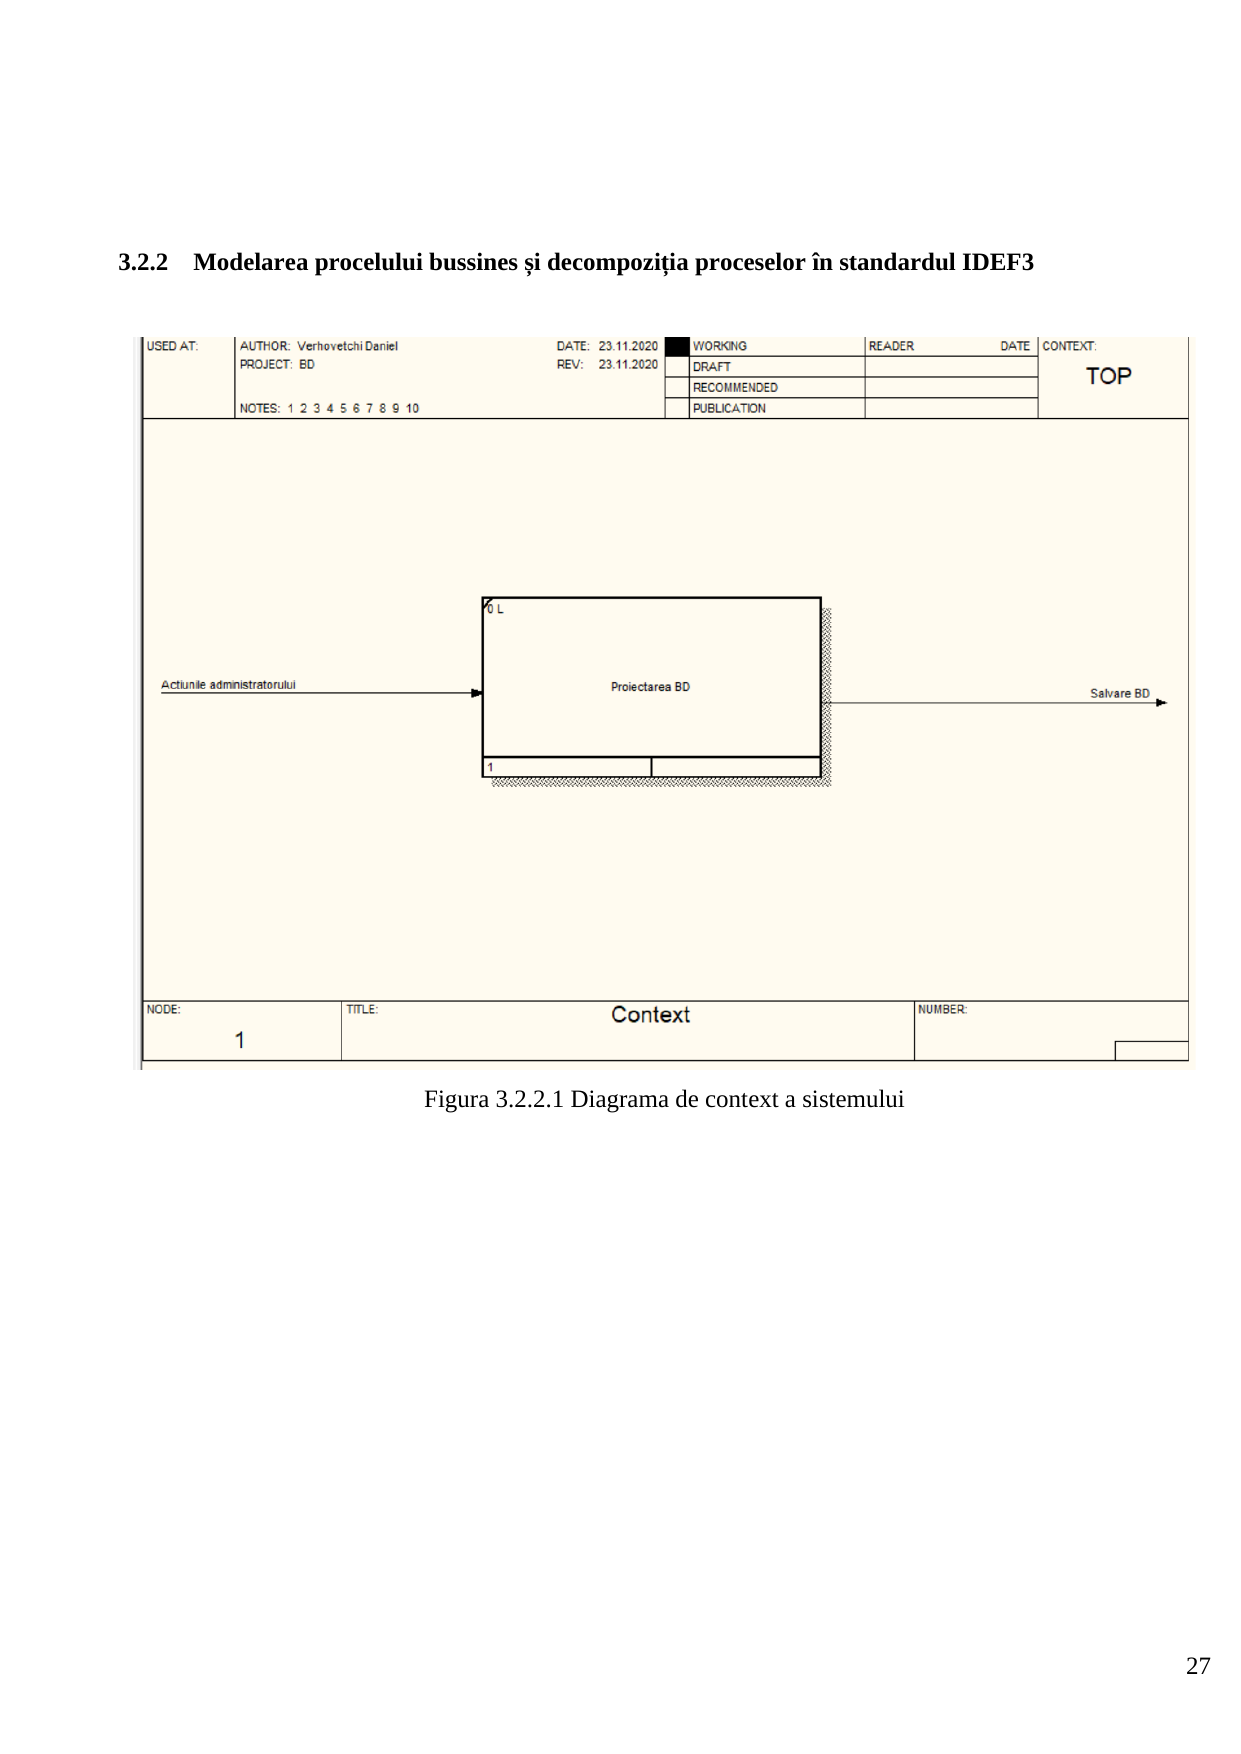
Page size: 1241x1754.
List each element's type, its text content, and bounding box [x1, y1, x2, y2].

picture [133, 337, 1196, 1070]
text Figura 3.2.2.1 Diagrama de context a sistemului [118, 1084, 1211, 1113]
list Modelarea procelului bussines și decompoziția proceselor în standardul IDEF3 [118, 247, 1211, 276]
